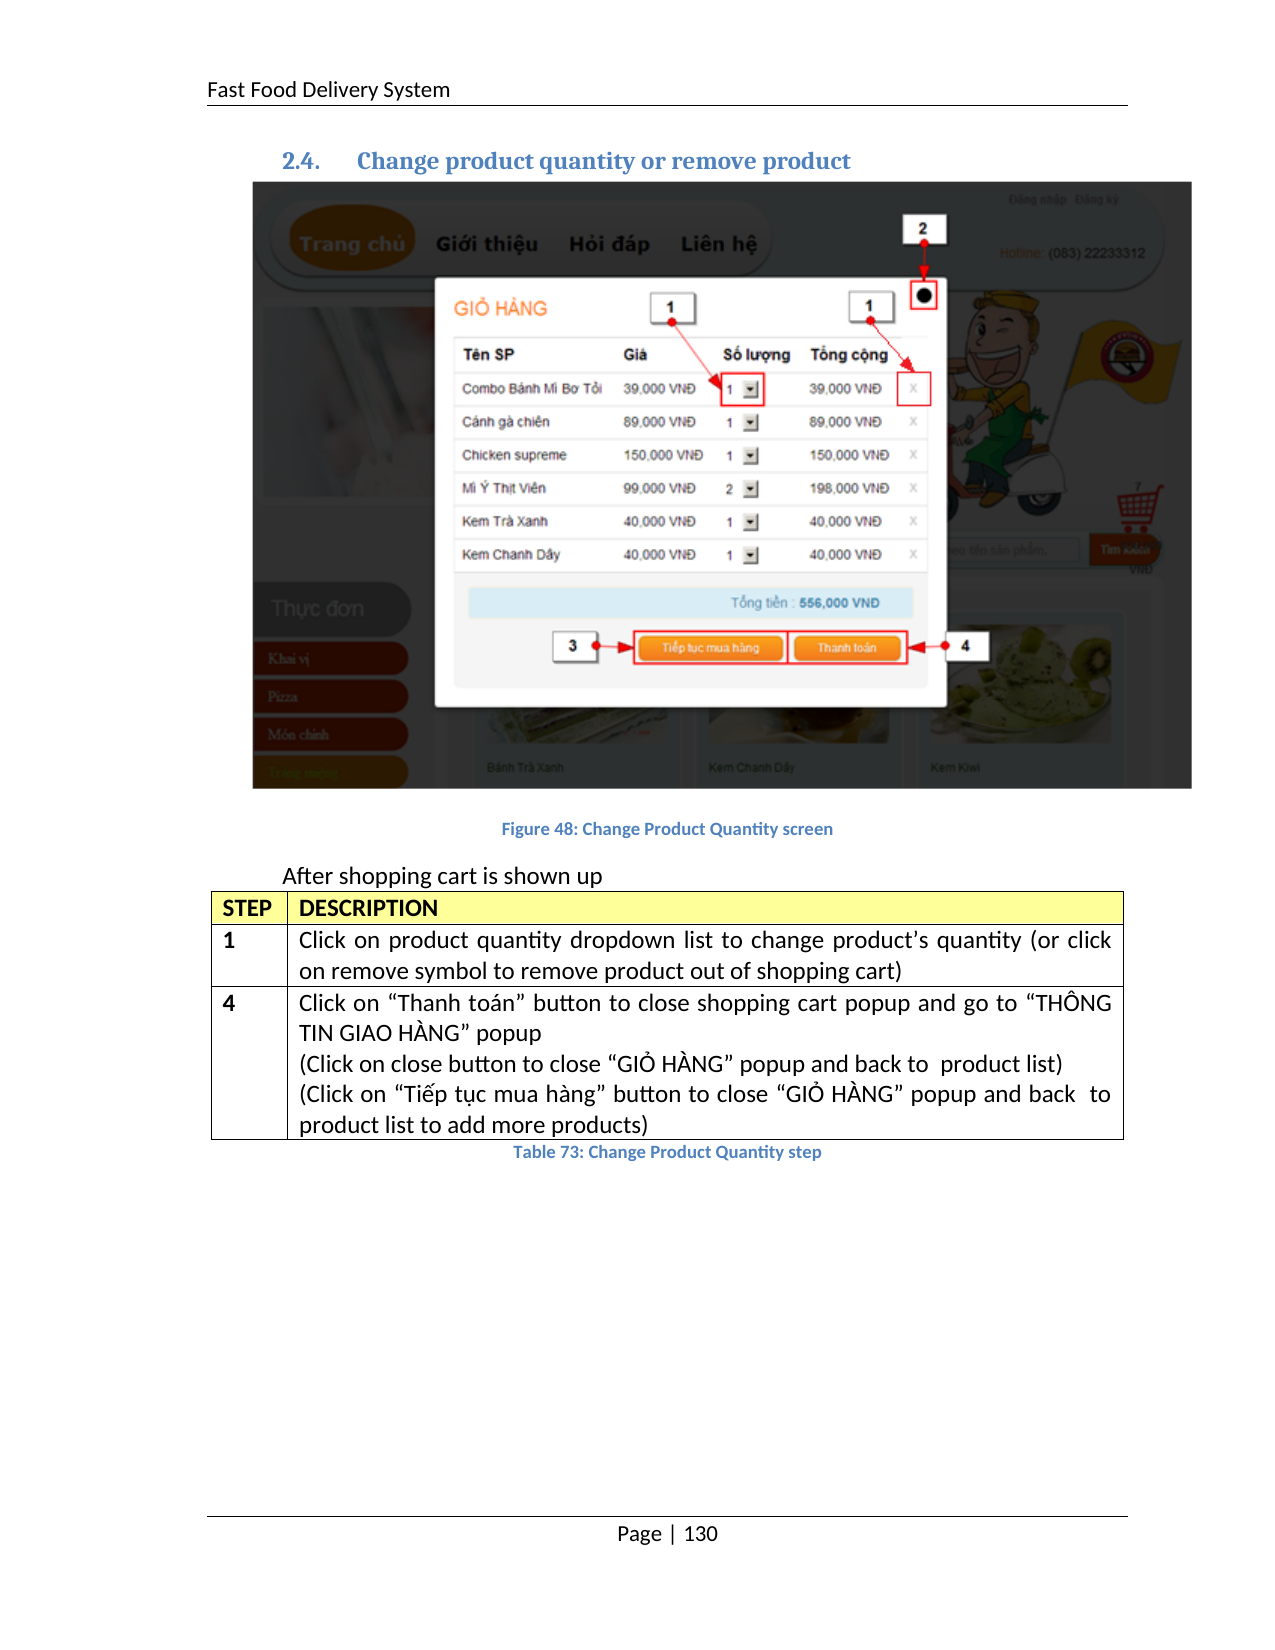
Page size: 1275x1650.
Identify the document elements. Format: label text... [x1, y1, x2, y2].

text Table : Change Product Quantity step [207, 1140, 1128, 1163]
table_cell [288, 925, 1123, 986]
text Figure 48: Change Product Quantity screen [207, 817, 1128, 839]
picture [250, 180, 1195, 792]
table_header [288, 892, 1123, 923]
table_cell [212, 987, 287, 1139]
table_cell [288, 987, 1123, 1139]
subtitle Change product quantity or remove product [282, 147, 1128, 176]
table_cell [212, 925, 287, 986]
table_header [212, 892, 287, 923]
text After shopping cart is shown up [251, 860, 1128, 891]
